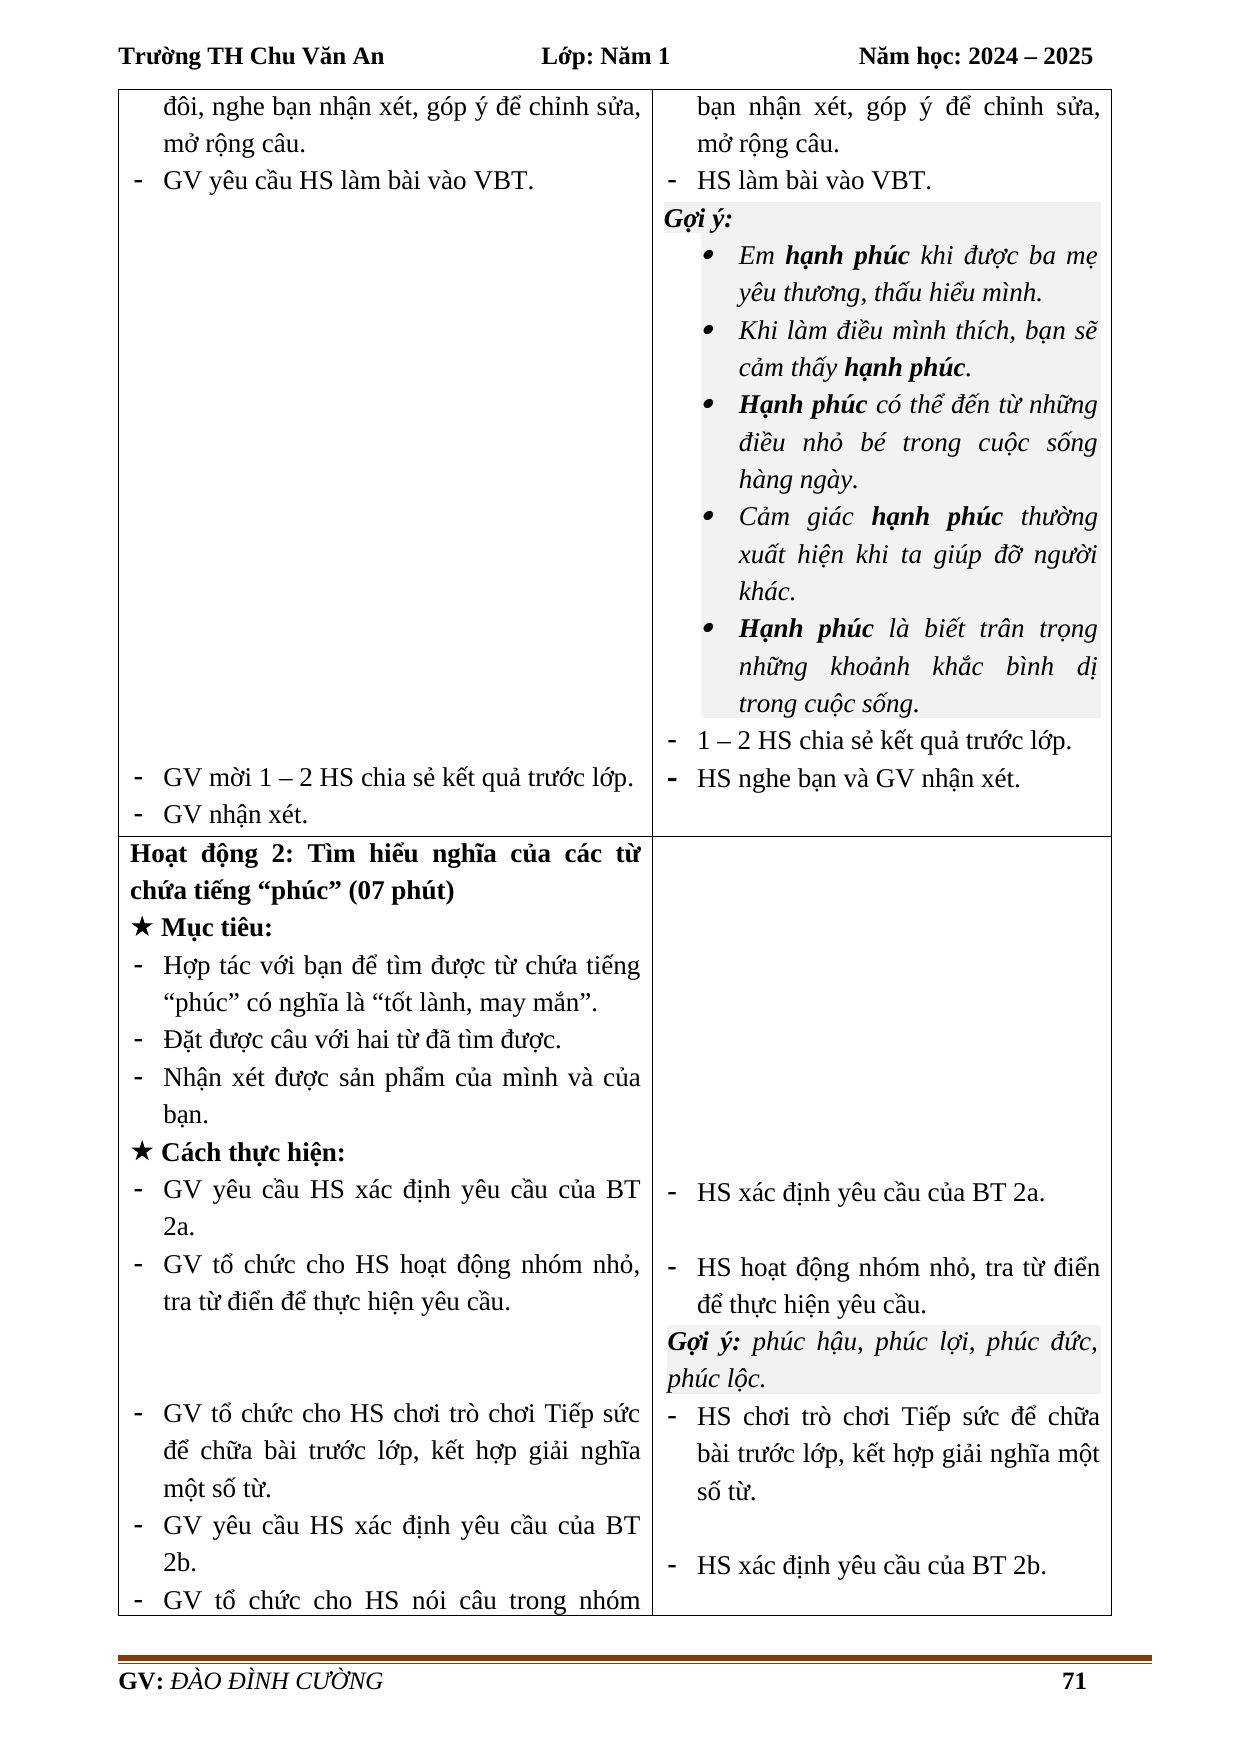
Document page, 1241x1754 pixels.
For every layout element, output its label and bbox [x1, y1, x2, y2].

table_cell [653, 837, 1111, 1615]
table_cell [119, 837, 652, 1615]
table_cell [119, 90, 652, 836]
table_cell [653, 90, 1111, 836]
